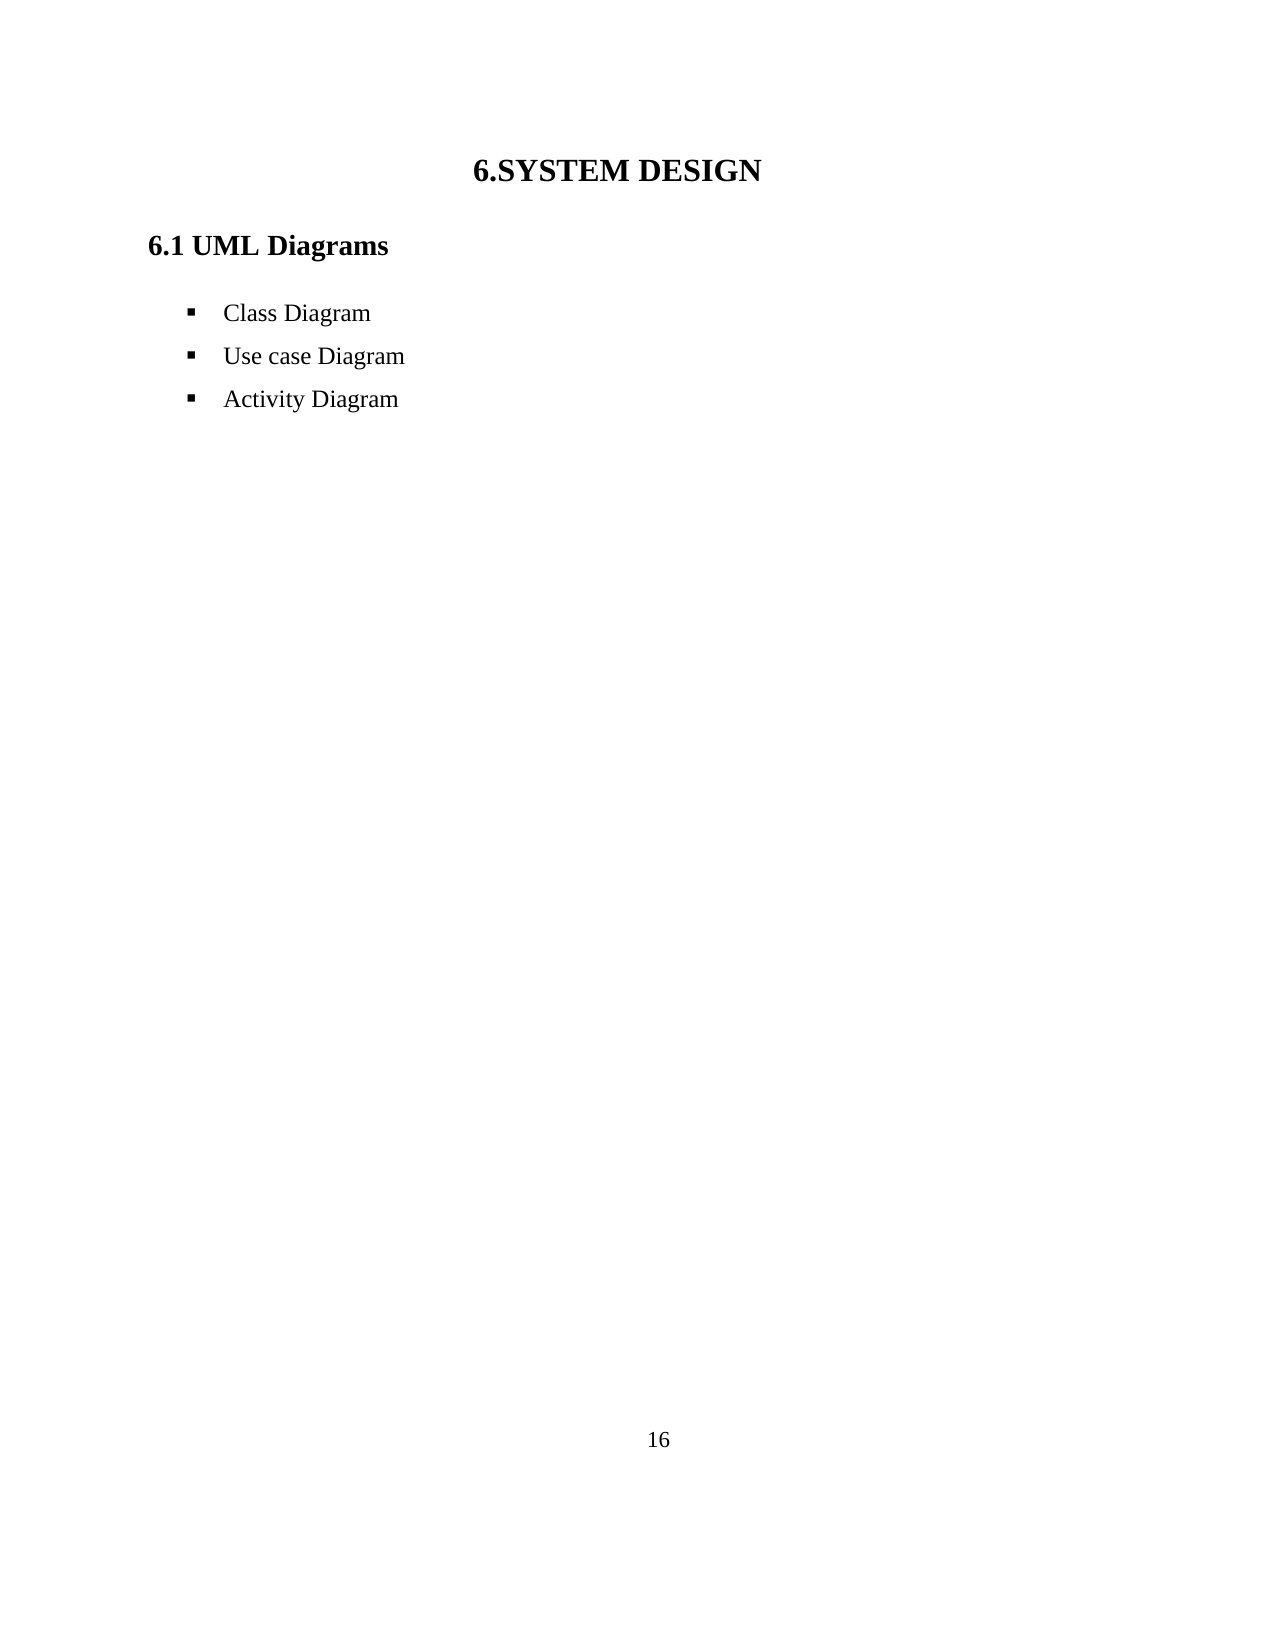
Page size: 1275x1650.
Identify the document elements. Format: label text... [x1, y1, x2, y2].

list Class Diagram [185, 298, 1219, 327]
list Activity Diagram [185, 384, 1219, 412]
list Use case Diagram [185, 341, 1219, 370]
text 6.SYSTEM DESIGN [473, 151, 1219, 188]
subtitle UML Diagrams [148, 228, 1219, 261]
